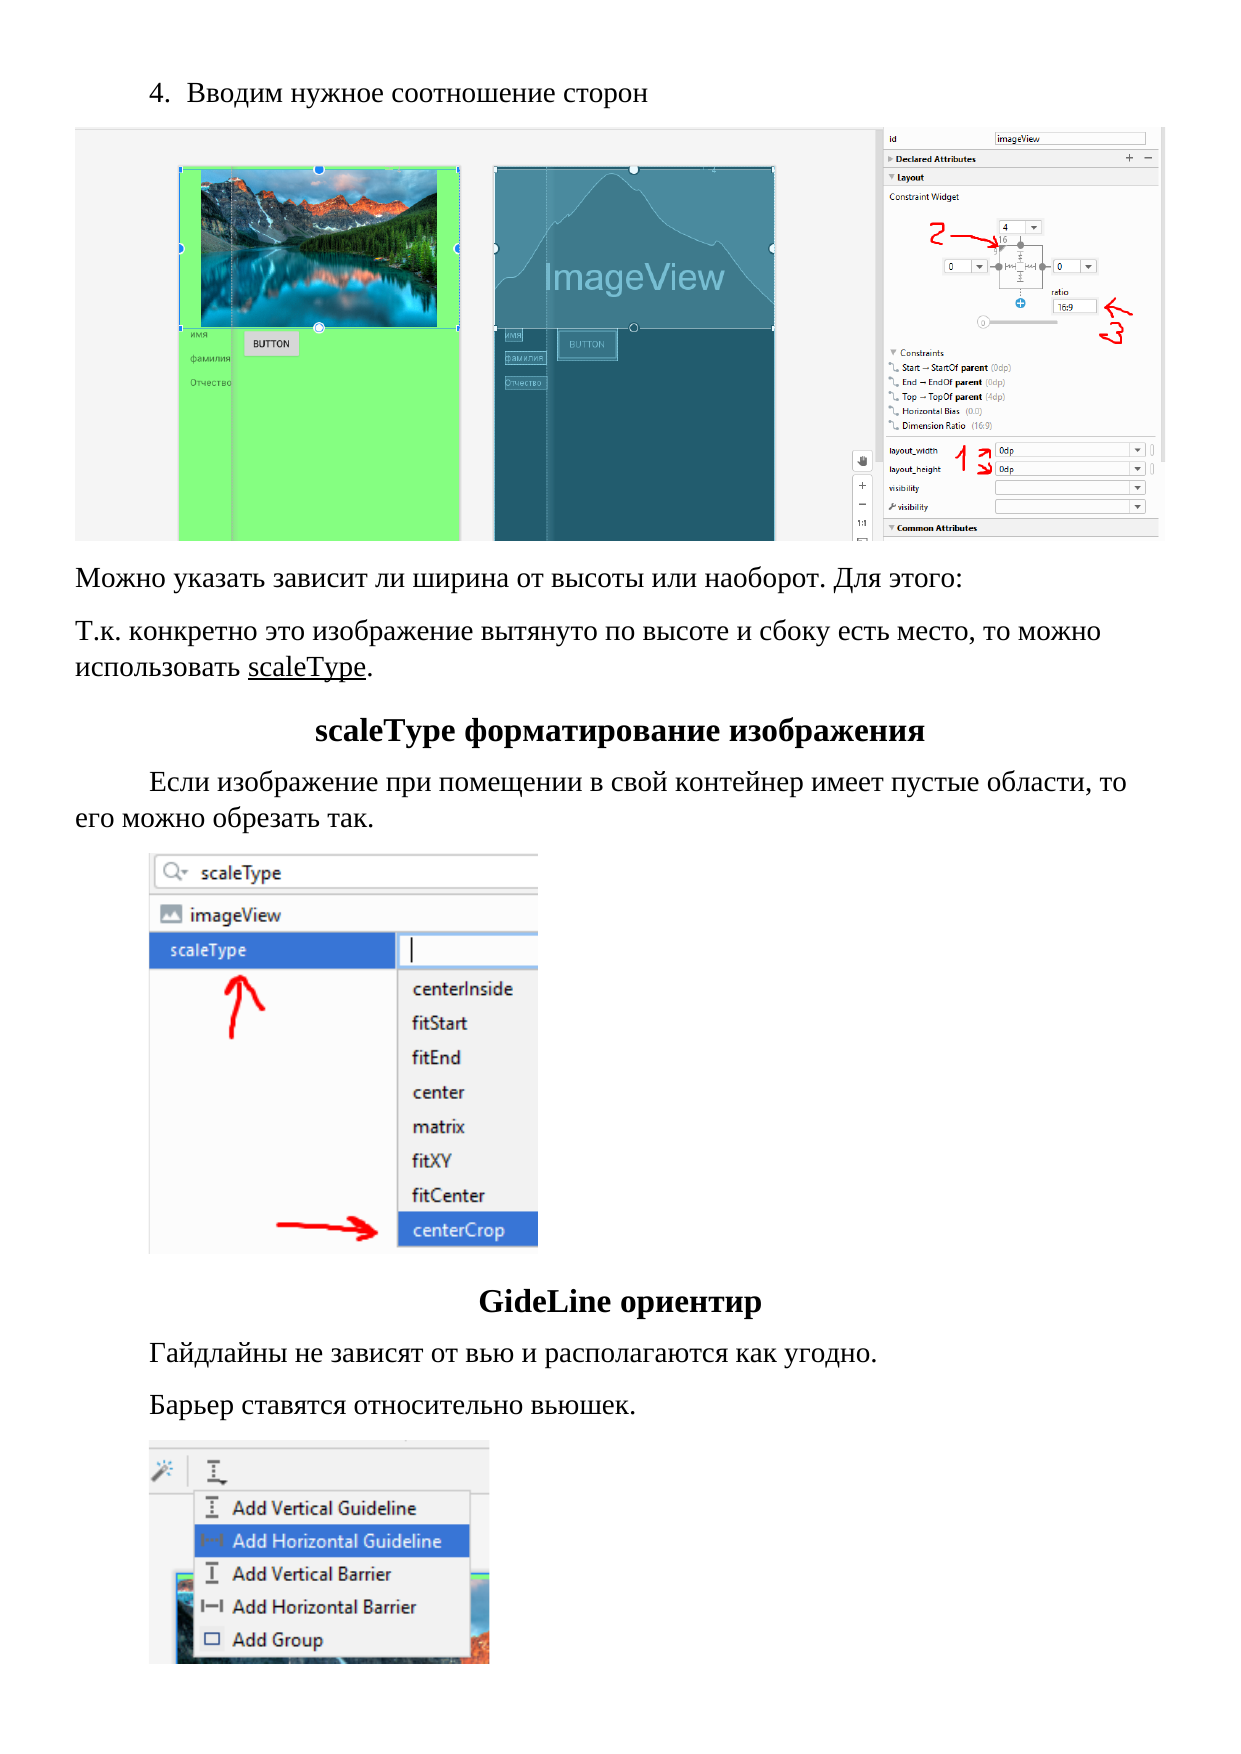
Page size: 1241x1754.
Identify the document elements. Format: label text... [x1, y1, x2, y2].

text Т.к. конкретно это изображение вытянуто по высоте и сбоку есть место, то можно использовать scaleType. [75, 613, 1165, 683]
text Можно указать зависит ли ширина от высоты или наоборот. Для этого: [75, 560, 1165, 594]
text Если изображение при помещении в свой контейнер имеет пустые области, то его можно обрезать так. [75, 764, 1165, 834]
subtitle scaleType форматирование изображения [75, 710, 1165, 749]
picture [75, 127, 1166, 541]
subtitle GideLine ориентир [75, 1281, 1165, 1319]
text Барьер ставятся относительно вьюшек. [75, 1387, 1165, 1421]
text Гайдлайны не зависят от вью и располагаются как угодно. [75, 1335, 1165, 1368]
list Вводим нужное соотношение сторон [149, 75, 1165, 108]
picture [148, 1440, 490, 1664]
picture [148, 853, 538, 1254]
